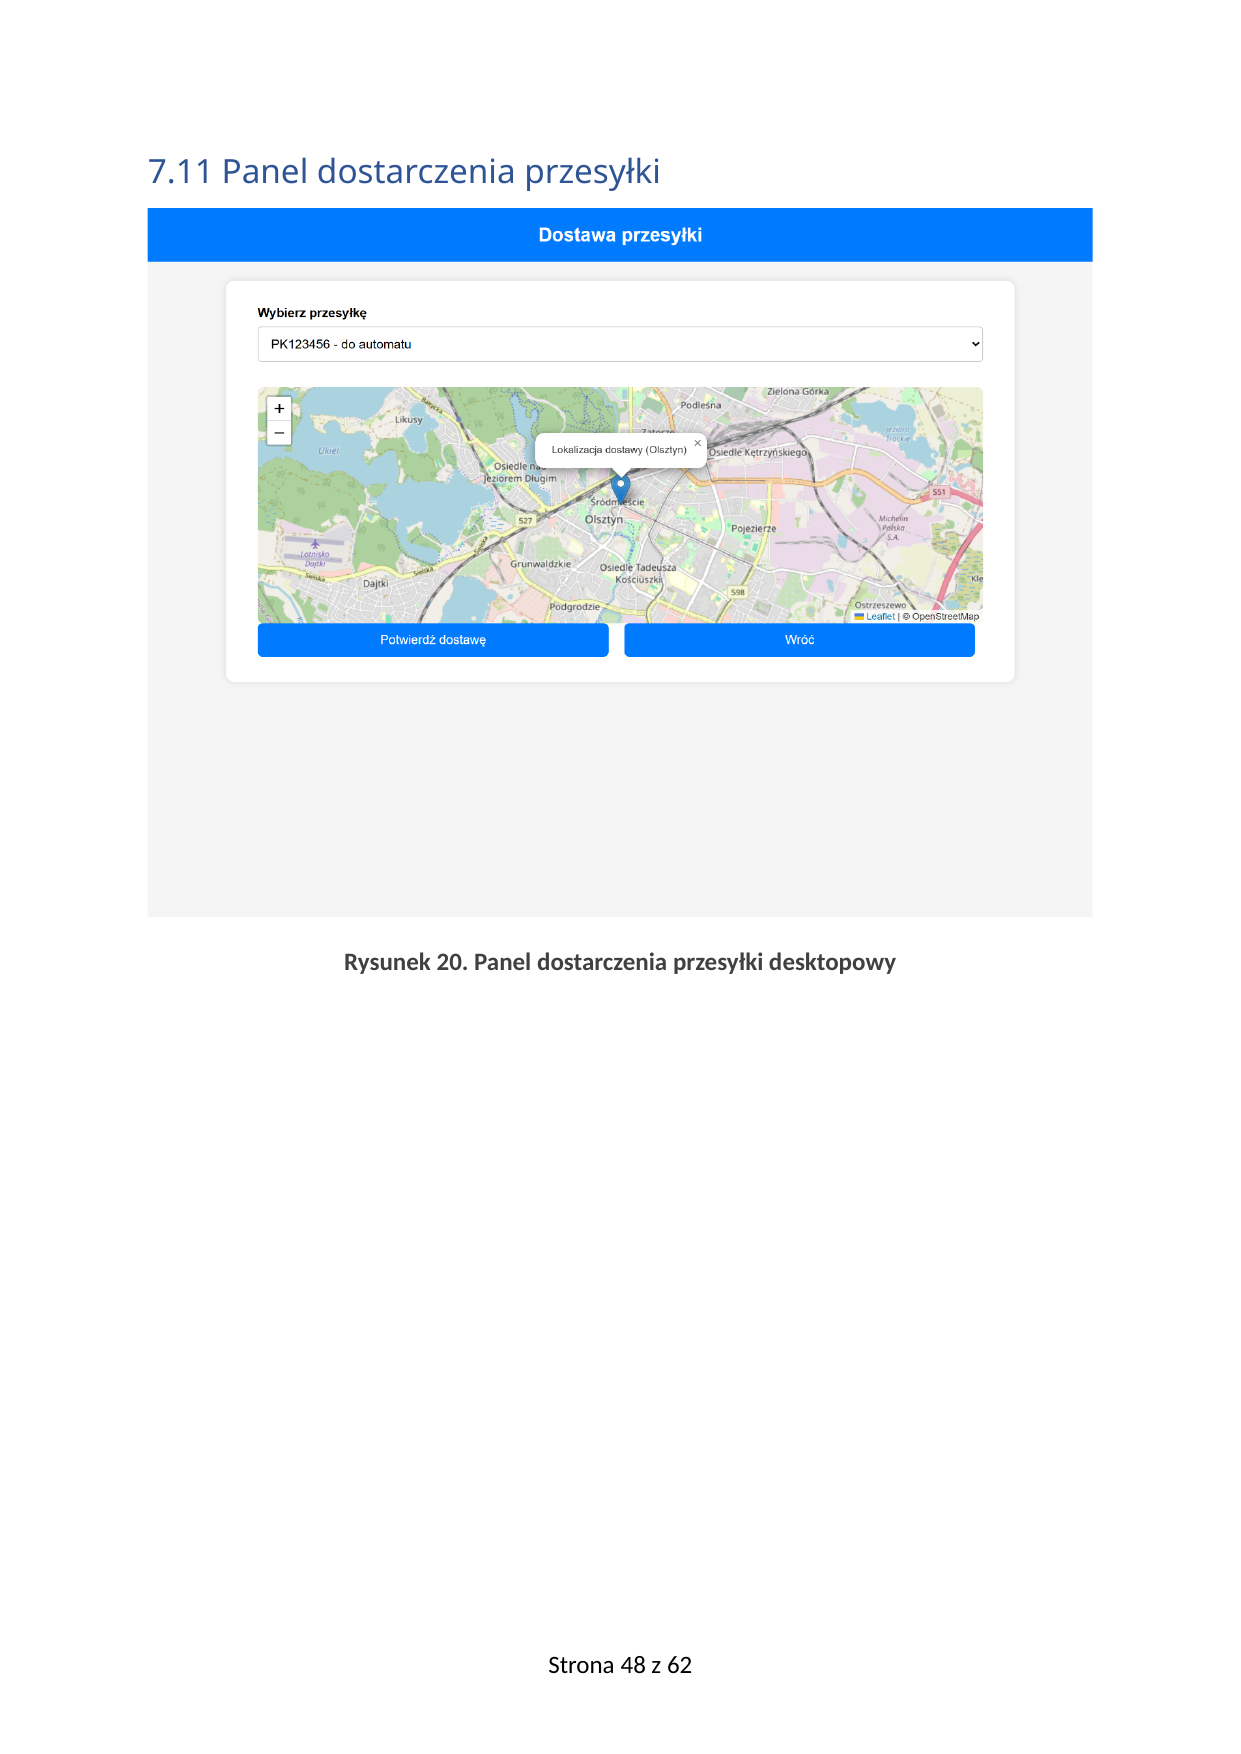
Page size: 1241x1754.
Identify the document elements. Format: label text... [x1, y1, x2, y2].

text Rysunek 20. Panel dostarczenia przesyłki desktopowy [148, 946, 1093, 977]
subtitle 7.11 Panel dostarczenia przesyłki [148, 148, 1093, 193]
picture [147, 208, 1093, 917]
